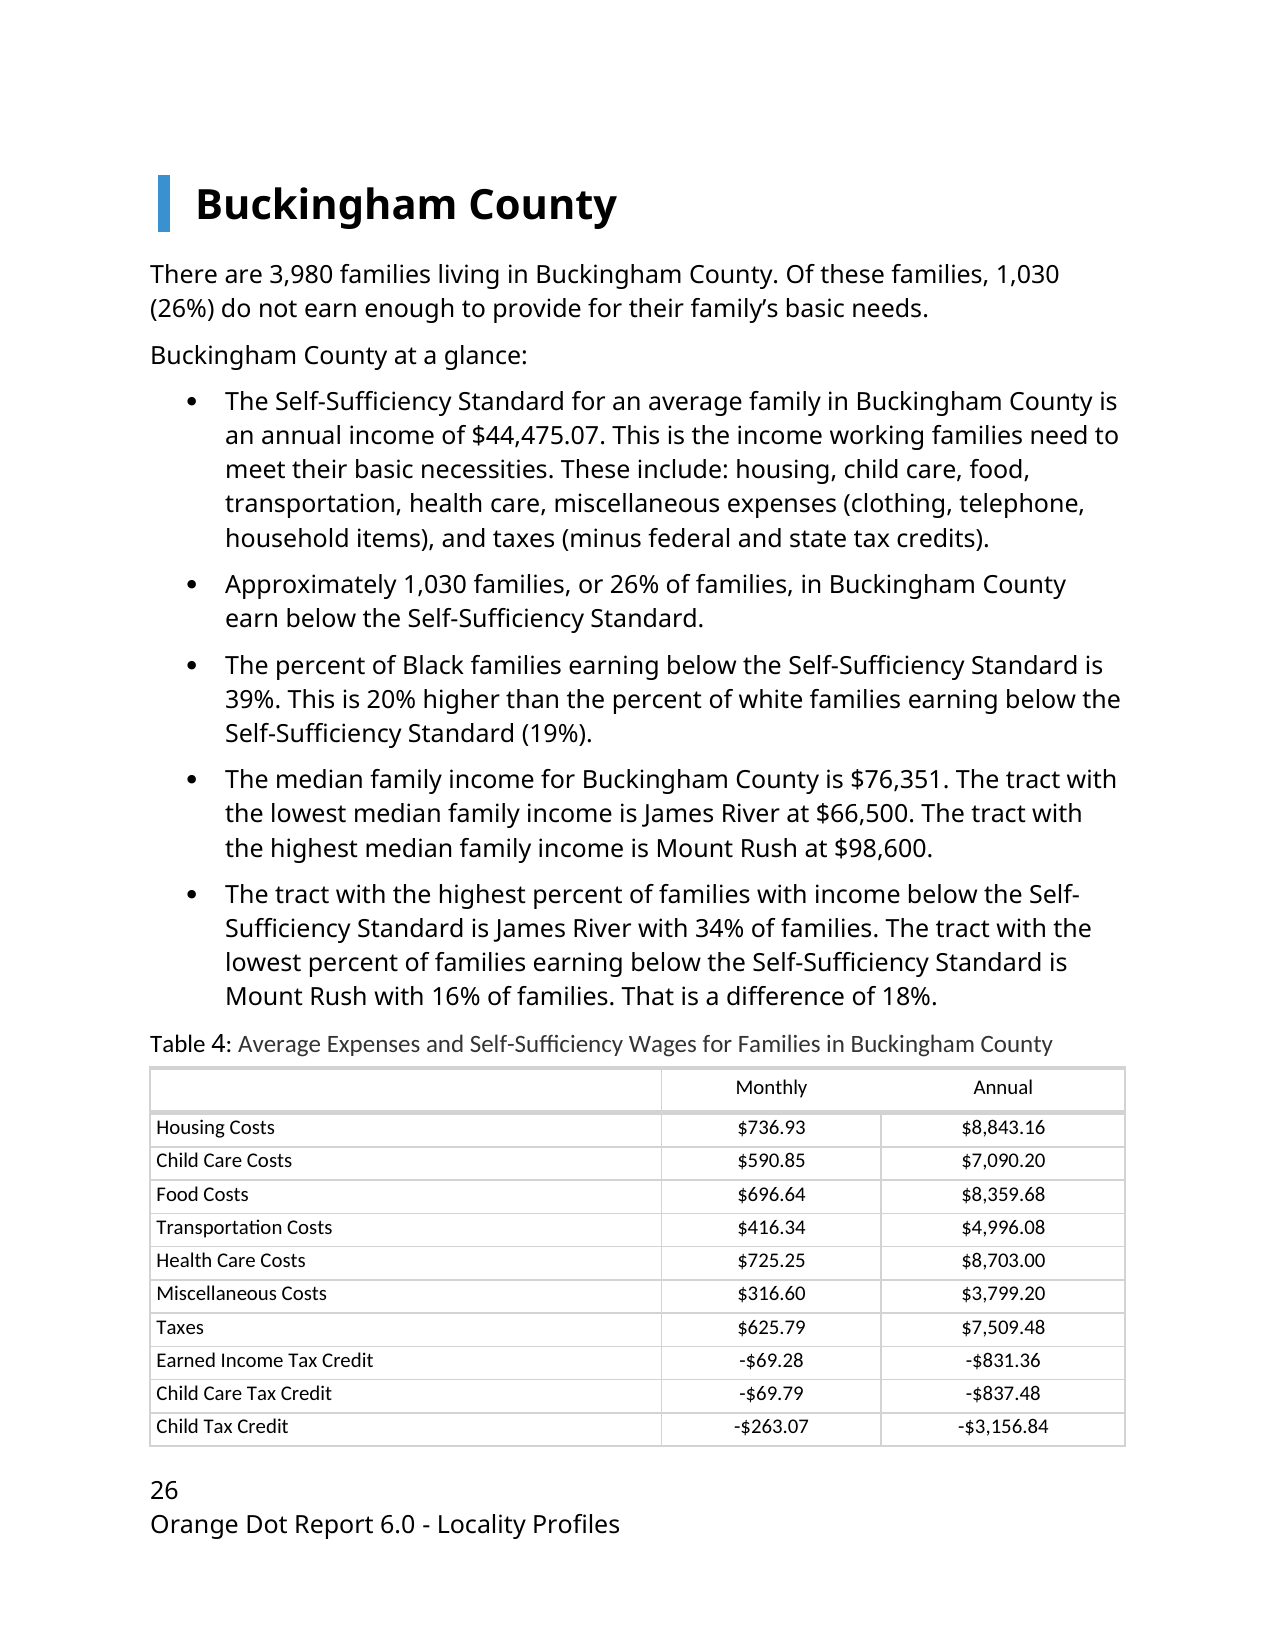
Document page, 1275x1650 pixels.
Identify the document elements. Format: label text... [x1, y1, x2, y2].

table_cell Housing Costs [151, 1115, 661, 1146]
table_cell -$69.28 [662, 1347, 880, 1379]
table_cell $7,090.20 [882, 1148, 1124, 1179]
table_cell Earned Income Tax Credit [151, 1347, 661, 1379]
table_header [151, 1070, 661, 1110]
table_cell Transportation Costs [151, 1214, 661, 1246]
table_cell Food Costs [151, 1181, 661, 1213]
table_cell Child Tax Credit [151, 1414, 661, 1445]
table_cell $3,799.20 [882, 1281, 1124, 1312]
table_cell Health Care Costs [151, 1247, 661, 1279]
text Table 4: Average Expenses and Self-Sufficiency Wages for Families in Buckingham County [150, 1026, 1125, 1059]
list The median family income for Buckingham County is $76,351. The tract with the lowest median family income is James River at $66,500. The tract with the highest median family income is Mount Rush at $98,600. [187, 762, 1125, 864]
table_cell $736.93 [662, 1115, 880, 1146]
table_cell $625.79 [662, 1314, 880, 1346]
list The Self-Sufficiency Standard for an average family in Buckingham County is an annual income of $44,475.07. This is the income working families need to meet their basic necessities. These include: housing, child care, food, transportation, health care, miscellaneous expenses (clothing, telephone, household items), and taxes (minus federal and state tax credits). [187, 384, 1125, 554]
table_cell $696.64 [662, 1181, 880, 1213]
table_cell $8,843.16 [882, 1115, 1124, 1146]
table_cell -$69.79 [662, 1380, 880, 1412]
table_cell $4,996.08 [882, 1214, 1124, 1246]
list The percent of Black families earning below the Self-Sufficiency Standard is 39%. This is 20% higher than the percent of white families earning below the Self-Sufficiency Standard (19%). [187, 647, 1125, 749]
table_cell $316.60 [662, 1281, 880, 1312]
subtitle Buckingham County [170, 175, 1125, 232]
table_header Monthly [662, 1070, 881, 1110]
table_cell Miscellaneous Costs [151, 1281, 661, 1312]
table_header Annual [881, 1070, 1124, 1110]
table_cell -$831.36 [882, 1347, 1124, 1379]
table_cell $590.85 [662, 1148, 880, 1179]
table_cell -$3,156.84 [882, 1414, 1124, 1445]
text There are 3,980 families living in Buckingham County. Of these families, 1,030 (26%) do not earn enough to provide for their family’s basic needs. [150, 257, 1125, 325]
table_cell Child Care Costs [151, 1148, 661, 1179]
list Approximately 1,030 families, or 26% of families, in Buckingham County earn below the Self-Sufficiency Standard. [187, 567, 1125, 635]
table_cell $725.25 [662, 1247, 880, 1279]
table_cell $7,509.48 [882, 1314, 1124, 1346]
text Buckingham County at a glance: [150, 337, 1125, 371]
table_cell $8,703.00 [882, 1247, 1124, 1279]
table_cell Child Care Tax Credit [151, 1380, 661, 1412]
table_cell -$837.48 [882, 1380, 1124, 1412]
table_cell $8,359.68 [882, 1181, 1124, 1213]
list The tract with the highest percent of families with income below the Self-Sufficiency Standard is James River with 34% of families. The tract with the lowest percent of families earning below the Self-Sufficiency Standard is Mount Rush with 16% of families. That is a difference of 18%. [187, 877, 1125, 1013]
table_cell $416.34 [662, 1214, 880, 1246]
table_cell -$263.07 [662, 1414, 880, 1445]
table_cell Taxes [151, 1314, 661, 1346]
